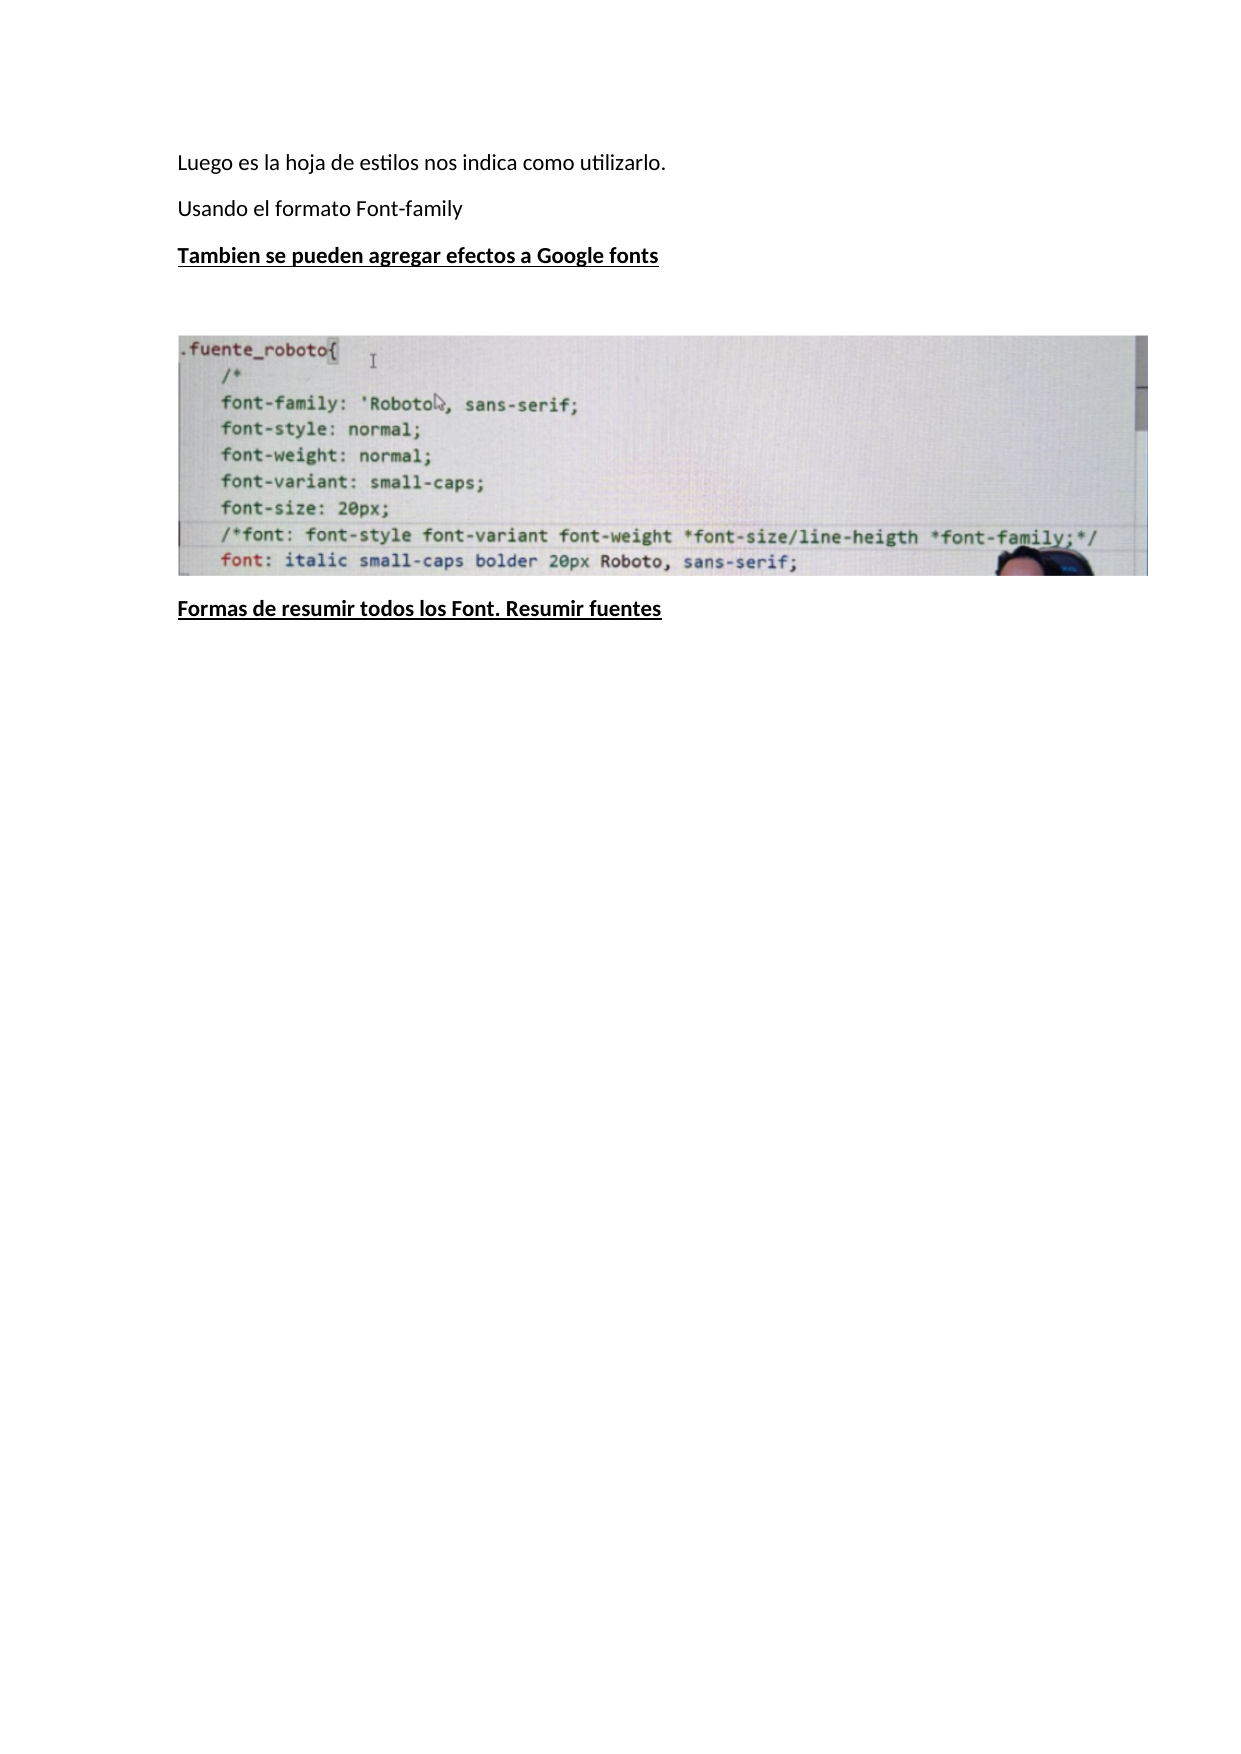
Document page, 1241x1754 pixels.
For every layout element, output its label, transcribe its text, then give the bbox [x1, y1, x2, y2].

text Formas de resumir todos los Font. Resumir fuentes [177, 594, 1063, 622]
picture [179, 336, 1147, 575]
text Luego es la hoja de estilos nos indica como utilizarlo. [177, 148, 1063, 176]
text Tambien se pueden agregar efectos a Google fonts [177, 241, 1063, 269]
text Usando el formato Font-family [177, 194, 1063, 222]
